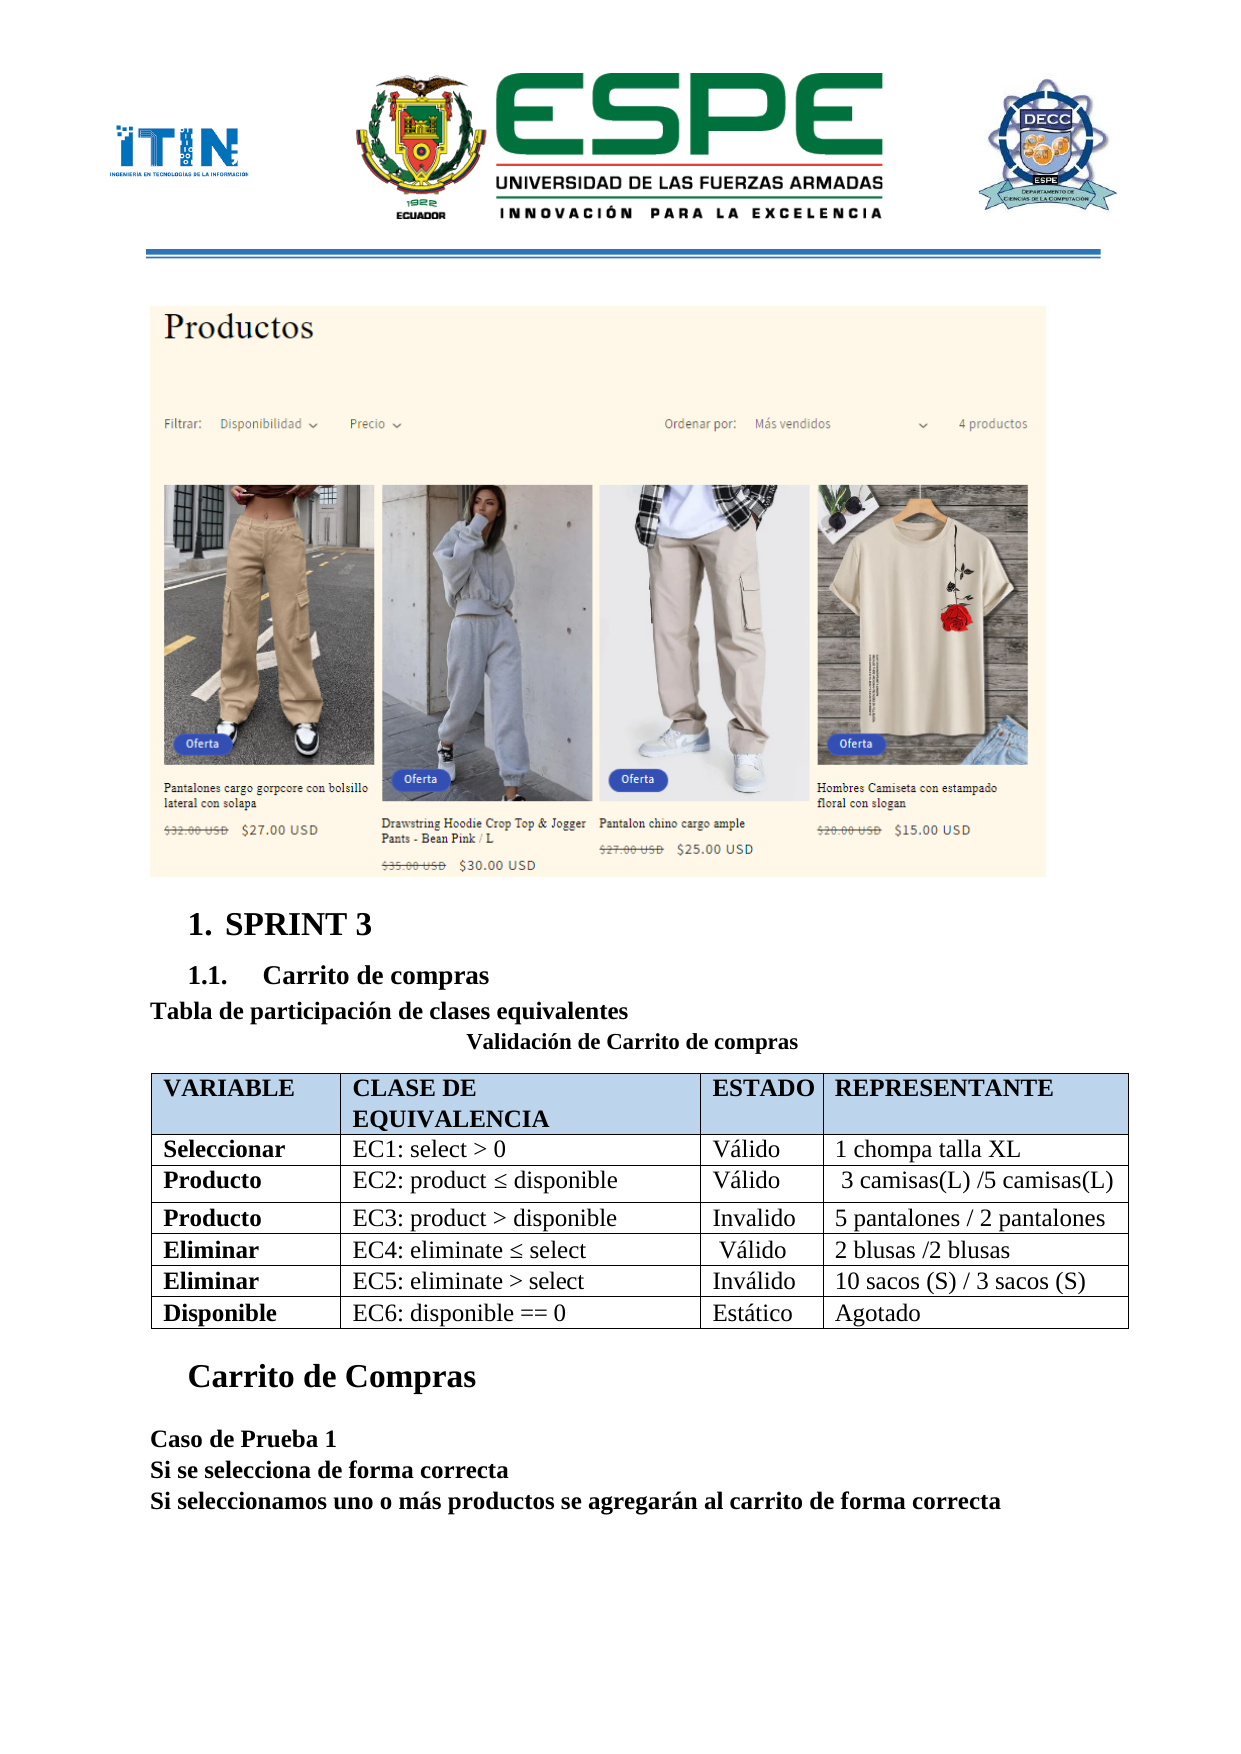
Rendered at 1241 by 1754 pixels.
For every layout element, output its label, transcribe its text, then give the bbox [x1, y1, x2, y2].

table_cell EC3: product > disponible [341, 1203, 700, 1233]
table_cell Invalido [701, 1203, 823, 1233]
table_header VARIABLE [152, 1074, 340, 1134]
table_cell EC2: product ≤ disponible [341, 1166, 700, 1202]
table_cell Válido [701, 1234, 823, 1265]
picture [356, 73, 883, 219]
picture [107, 82, 249, 224]
subtitle Caso de Prueba 1 [150, 1424, 1171, 1453]
table_cell Eliminar [152, 1234, 340, 1265]
subtitle Si se selecciona de forma correcta [150, 1455, 1171, 1484]
table_header REPRESENTANTE [824, 1074, 1128, 1134]
subtitle Carrito de Compras [187, 1356, 1171, 1394]
table_cell EC5: eliminate > select [341, 1266, 700, 1296]
table_header CLASE DE EQUIVALENCIA [341, 1074, 700, 1134]
picture [978, 73, 1118, 213]
table_cell Disponible [152, 1297, 340, 1328]
table_cell EC1: select > 0 [341, 1135, 700, 1165]
table_cell 1 chompa talla XL [824, 1135, 1128, 1165]
table_cell Eliminar [152, 1266, 340, 1296]
table_cell Producto [152, 1166, 340, 1202]
subtitle Tabla de participación de clases equivalentes [150, 996, 1171, 1025]
table_cell Seleccionar [152, 1135, 340, 1165]
table_header ESTADO [701, 1074, 823, 1134]
text Validación de Carrito de compras [466, 1028, 1171, 1054]
table_cell Agotado [824, 1297, 1128, 1328]
table_cell 2 blusas /2 blusas [824, 1234, 1128, 1265]
table_cell 5 pantalones / 2 pantalones [824, 1203, 1128, 1233]
table_cell Estático [701, 1297, 823, 1328]
table_cell EC4: eliminate ≤ select [341, 1234, 700, 1265]
table_cell 10 sacos (S) / 3 sacos (S) [824, 1266, 1128, 1296]
table_cell Inválido [701, 1266, 823, 1296]
table_cell 3 camisas(L) /5 camisas(L) [824, 1166, 1128, 1202]
subtitle Si seleccionamos uno o más productos se agregarán al carrito de forma correcta [150, 1486, 1171, 1515]
table_cell Producto [152, 1203, 340, 1233]
table_cell Válido [701, 1166, 823, 1202]
subtitle SPRINT 3 [187, 904, 1171, 942]
table_cell EC6: disponible == 0 [341, 1297, 700, 1328]
picture [150, 306, 1047, 877]
subtitle Carrito de compras [187, 959, 1171, 990]
table_cell Válido [701, 1135, 823, 1165]
